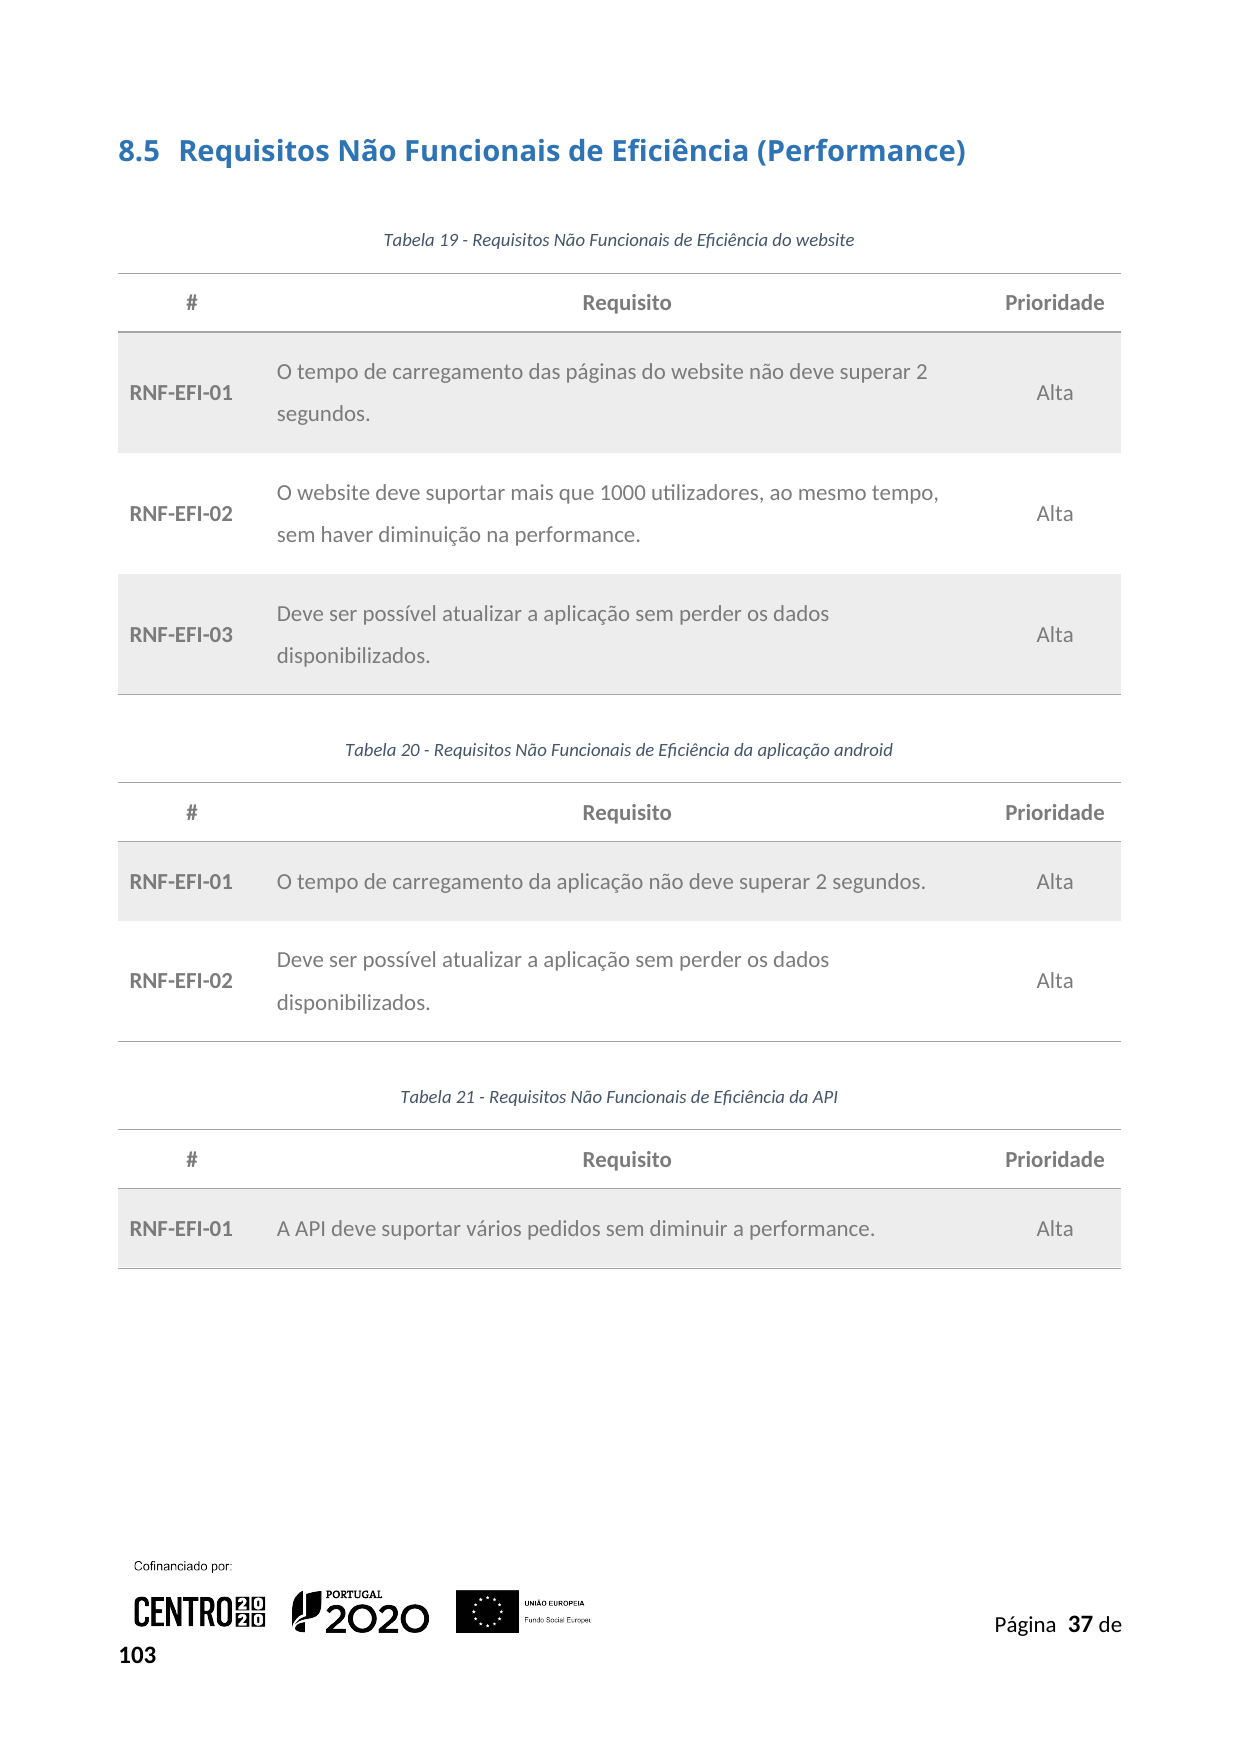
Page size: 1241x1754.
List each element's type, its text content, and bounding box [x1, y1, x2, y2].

table_header # [118, 274, 265, 331]
table_cell O tempo de carregamento da aplicação não deve superar 2 segundos. [265, 842, 989, 921]
table_header Prioridade [989, 783, 1121, 841]
table_header # [118, 783, 265, 841]
table_cell Alta [989, 574, 1121, 694]
picture [134, 1561, 592, 1633]
table_cell A API deve suportar vários pedidos sem diminuir a performance. [265, 1189, 989, 1267]
table_cell Alta [989, 921, 1121, 1041]
table_header # [118, 1130, 265, 1188]
table_header Requisito [265, 1130, 989, 1188]
table_cell RNF-EFI-02 [118, 453, 265, 574]
text Tabela 21 - Requisitos Não Funcionais de Eficiência da API [118, 1085, 1122, 1108]
table_cell RNF-EFI-01 [118, 842, 265, 921]
text Tabela 19 - Requisitos Não Funcionais de Eficiência do website [118, 229, 1122, 252]
table_cell Deve ser possível atualizar a aplicação sem perder os dados disponibilizados. [265, 921, 989, 1041]
table_cell Alta [989, 333, 1121, 453]
table_cell O website deve suportar mais que 1000 utilizadores, ao mesmo tempo, sem haver diminuição na performance. [265, 453, 989, 574]
table_cell Alta [989, 453, 1121, 574]
table_header Requisito [265, 274, 989, 331]
table_header Requisito [265, 783, 989, 841]
subtitle Requisitos Não Funcionais de Eficiência (Performance) [118, 131, 1122, 170]
table_cell RNF-EFI-01 [118, 1189, 265, 1267]
table_cell RNF-EFI-02 [118, 921, 265, 1041]
table_cell Deve ser possível atualizar a aplicação sem perder os dados disponibilizados. [265, 574, 989, 694]
table_cell Alta [989, 842, 1121, 921]
table_cell RNF-EFI-01 [118, 333, 265, 453]
text Tabela 20 - Requisitos Não Funcionais de Eficiência da aplicação android [118, 738, 1122, 761]
table_header Prioridade [989, 274, 1121, 331]
table_cell O tempo de carregamento das páginas do website não deve superar 2 segundos. [265, 333, 989, 453]
table_header Prioridade [989, 1130, 1121, 1188]
table_cell RNF-EFI-03 [118, 574, 265, 694]
table_cell Alta [989, 1189, 1121, 1267]
